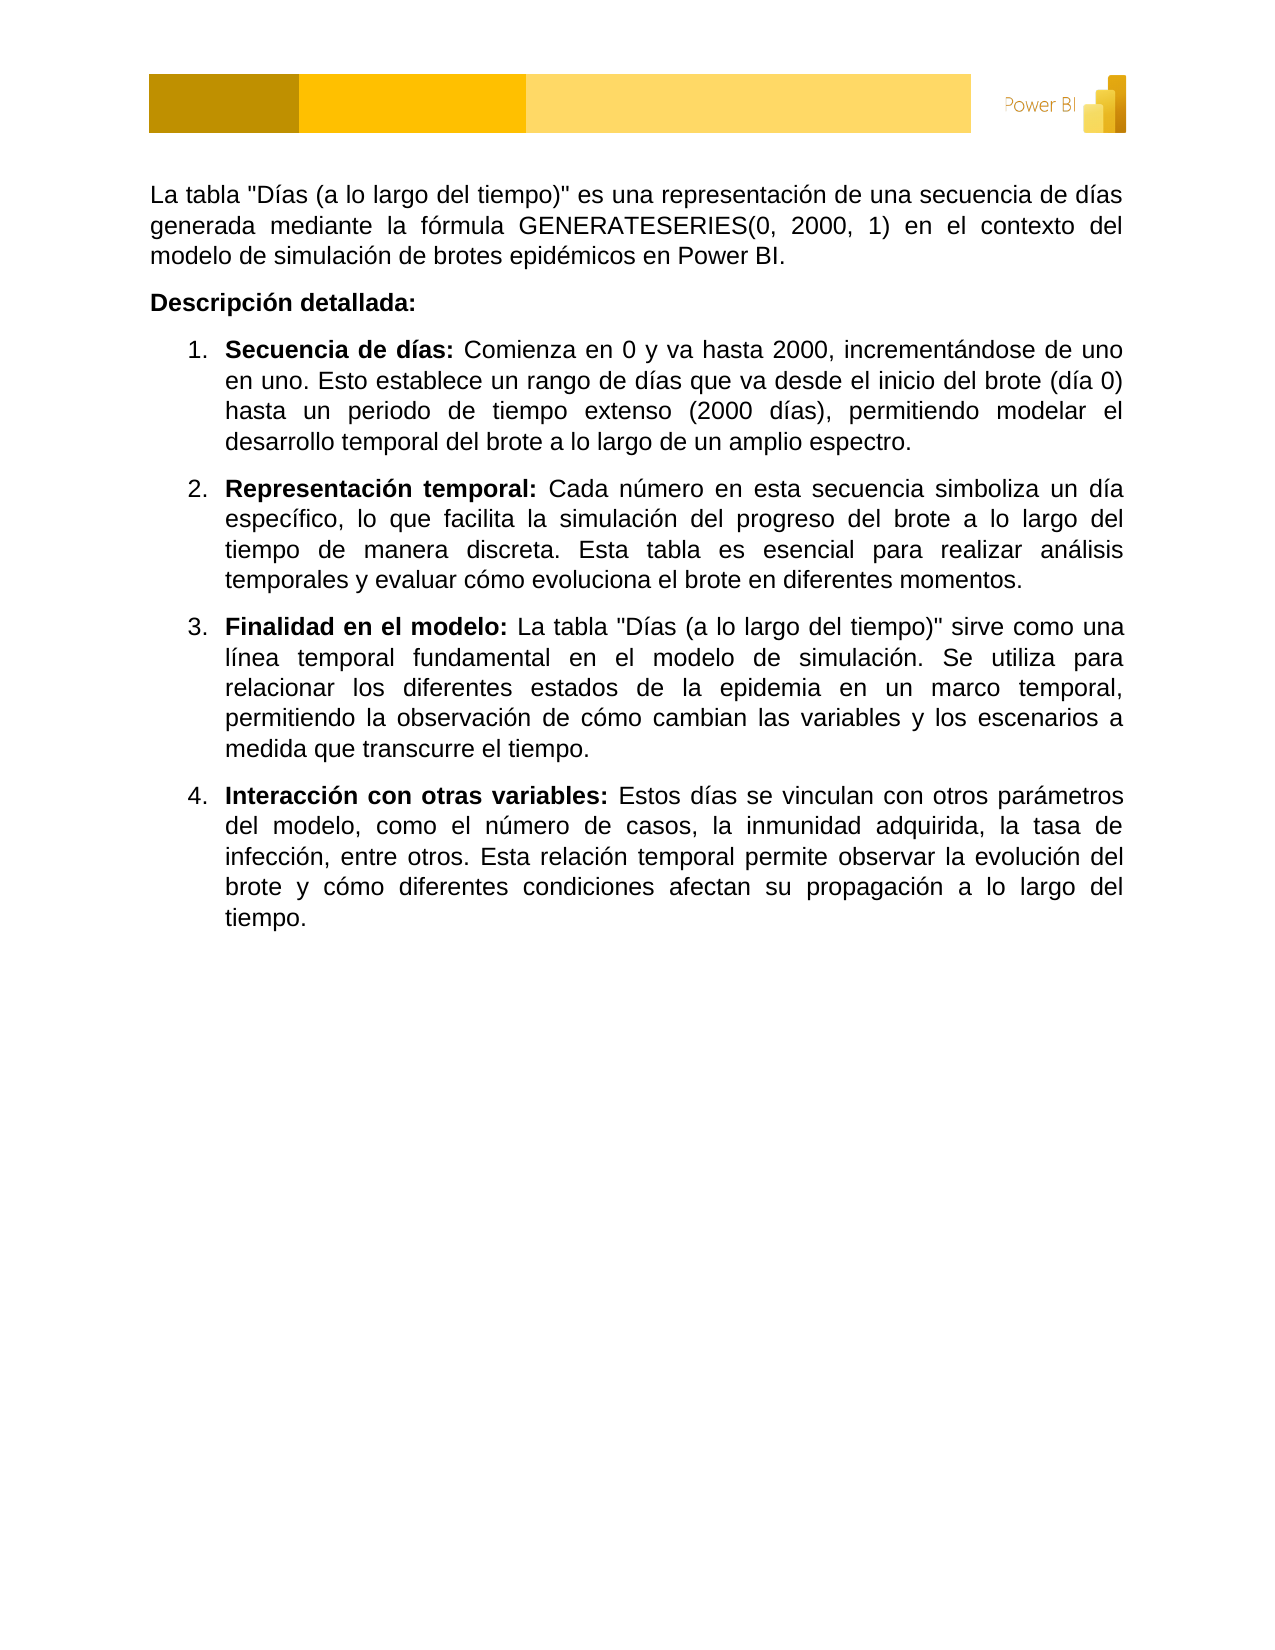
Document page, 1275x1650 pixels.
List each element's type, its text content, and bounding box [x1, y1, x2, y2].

list Representación temporal: Cada número en esta secuencia simboliza un día específico, lo que facilita la simulación del progreso del brote a lo largo del tiempo de manera discreta. Esta tabla es esencial para realizar análisis temporales y evaluar cómo evoluciona el brote en diferentes momentos. [187, 474, 1125, 594]
picture [1005, 75, 1127, 133]
list Interacción con otras variables: Estos días se vinculan con otros parámetros del modelo, como el número de casos, la inmunidad adquirida, la tasa de infección, entre otros. Esta relación temporal permite observar la evolución del brote y cómo diferentes condiciones afectan su propagación a lo largo del tiempo. [187, 781, 1125, 931]
text La tabla "Días (a lo largo del tiempo)" es una representación de una secuencia de días generada mediante la fórmula GENERATESERIES(0, 2000, 1) en el contexto del modelo de simulación de brotes epidémicos en Power BI. [150, 150, 1125, 270]
list Finalidad en el modelo: La tabla "Días (a lo largo del tiempo)" sirve como una línea temporal fundamental en el modelo de simulación. Se utiliza para relacionar los diferentes estados de la epidemia en un marco temporal, permitiendo la observación de cómo cambian las variables y los escenarios a medida que transcurre el tiempo. [187, 612, 1125, 762]
list Secuencia de días: Comienza en 0 y va hasta 2000, incrementándose de uno en uno. Esto establece un rango de días que va desde el inicio del brote (día 0) hasta un periodo de tiempo extenso (2000 días), permitiendo modelar el desarrollo temporal del brote a lo largo de un amplio espectro. [187, 335, 1125, 455]
text Descripción detallada: [150, 288, 1125, 317]
